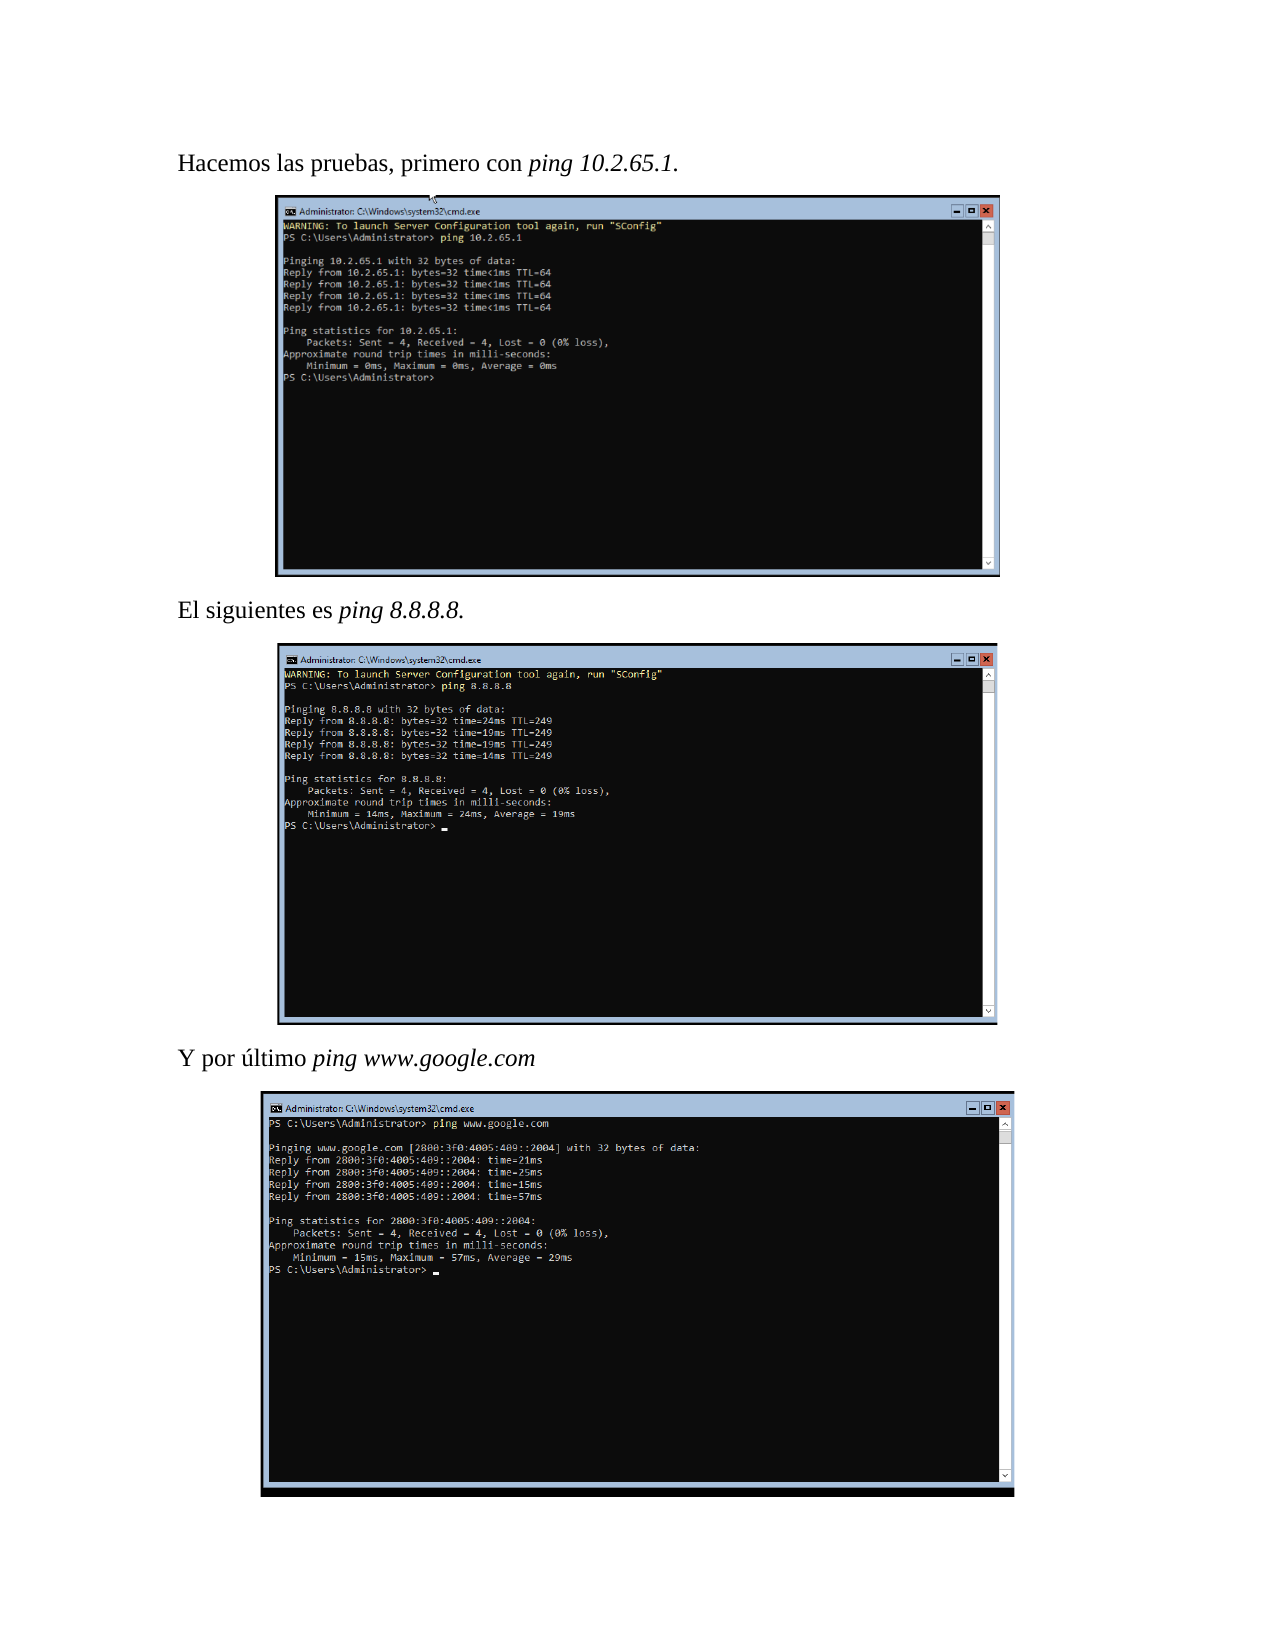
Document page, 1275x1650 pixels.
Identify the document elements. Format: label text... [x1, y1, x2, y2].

text El siguientes es ping 8.8.8.8. [177, 596, 1098, 624]
picture [275, 195, 1000, 577]
text Hacemos las pruebas, primero con ping 10.2.65.1. [177, 148, 1098, 176]
text Y por último ping www.google.com [177, 1043, 1098, 1072]
picture [277, 643, 998, 1025]
picture [260, 1091, 1015, 1497]
